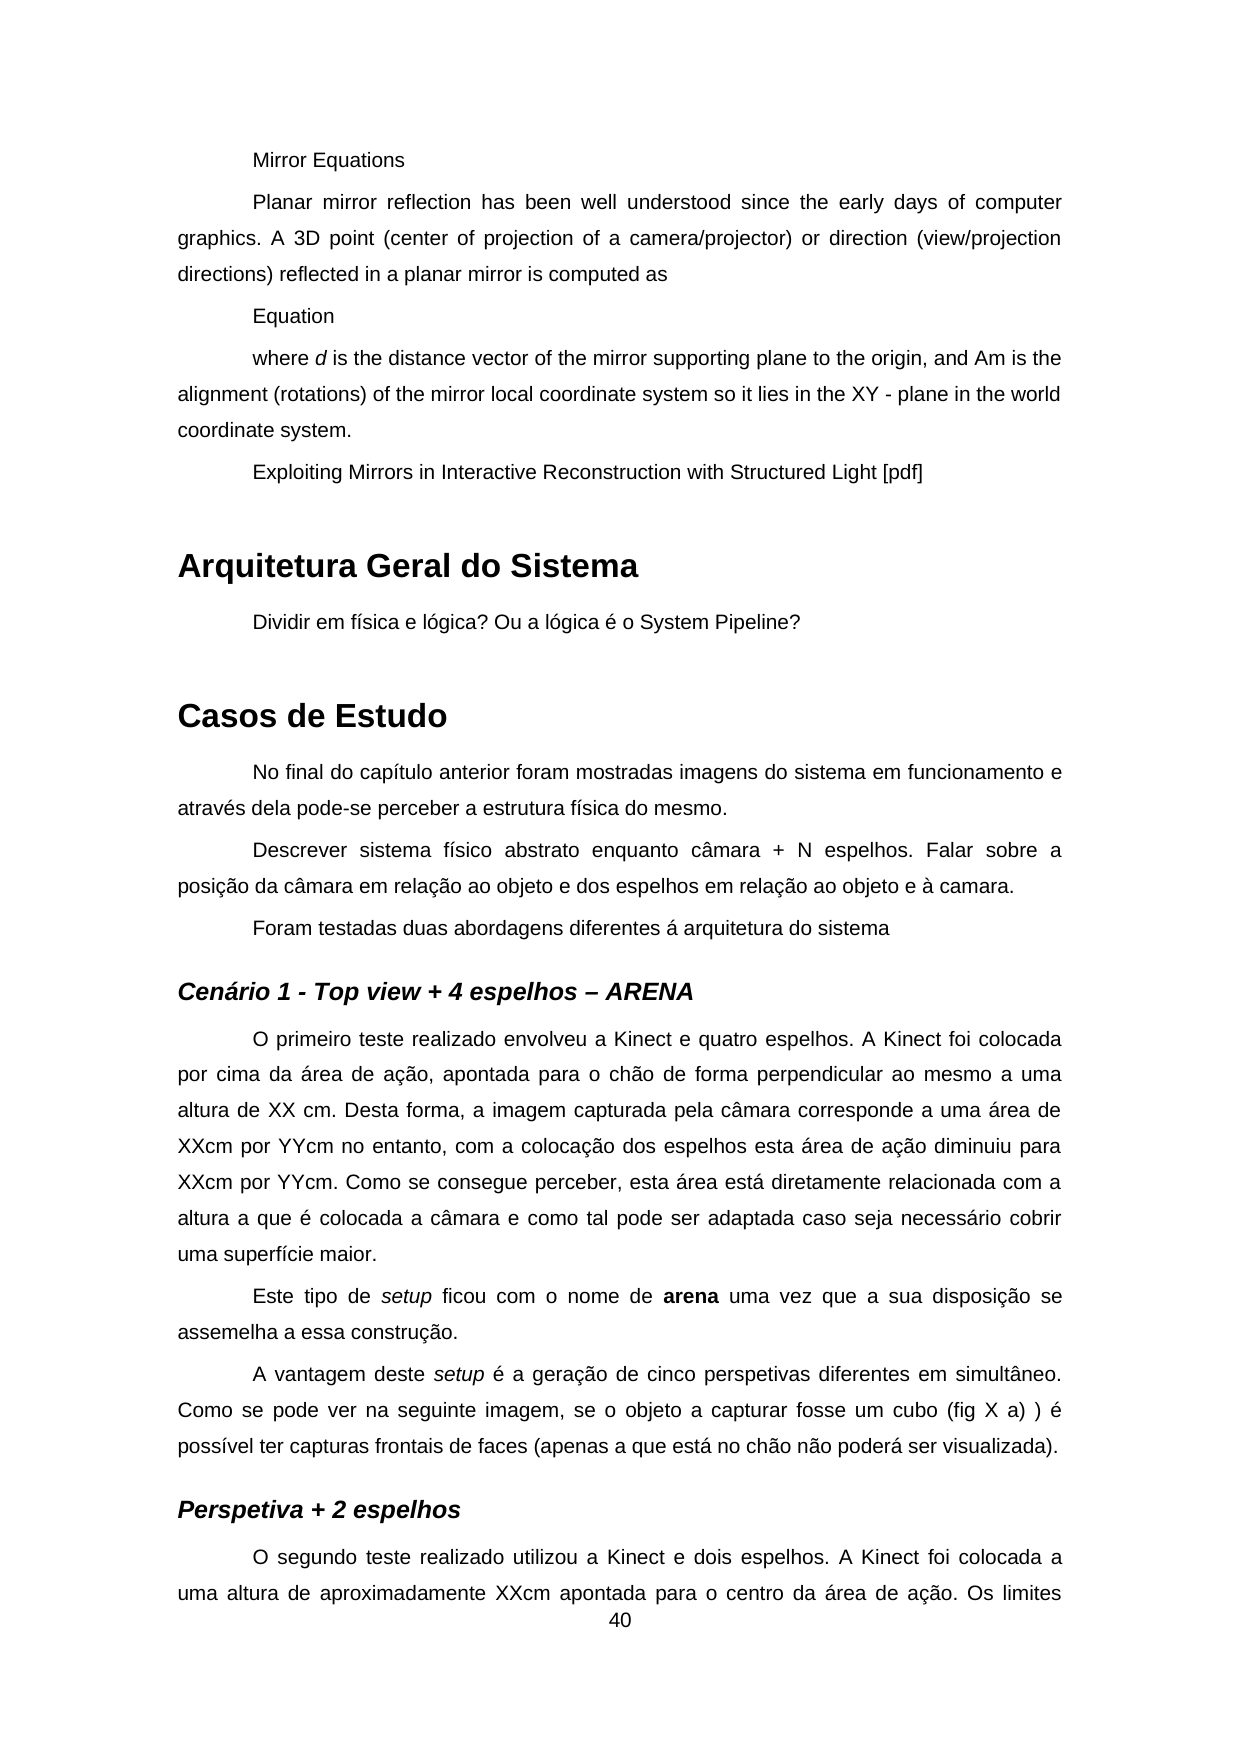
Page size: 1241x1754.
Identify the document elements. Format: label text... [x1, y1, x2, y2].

text Mirror Equations [177, 148, 1063, 172]
text Equation [177, 304, 1063, 328]
text No final do capítulo anterior foram mostradas imagens do sistema em funcionamento e através dela pode-se perceber a estrutura física do mesmo. [177, 760, 1063, 820]
text Exploiting Mirrors in Interactive Reconstruction with Structured Light [pdf] [177, 460, 1063, 484]
text Perspetiva + 2 espelhos [177, 1495, 1063, 1524]
text Cenário 1 - Top view + 4 espelhos – ARENA [177, 977, 1063, 1006]
text O primeiro teste realizado envolveu a Kinect e quatro espelhos. A Kinect foi colocada por cima da área de ação, apontada para o chão de forma perpendicular ao mesmo a uma altura de XX cm. Desta forma, a imagem capturada pela câmara corresponde a uma área de XXcm por YYcm no entanto, com a colocação dos espelhos esta área de ação diminuiu para XXcm por YYcm. Como se consegue perceber, esta área está diretamente relacionada com a altura a que é colocada a câmara e como tal pode ser adaptada caso seja necessário cobrir uma superfície maior. [177, 1026, 1063, 1266]
text Casos de Estudo [177, 696, 1063, 734]
text Foram testadas duas abordagens diferentes á arquitetura do sistema [177, 916, 1063, 940]
text Descrever sistema físico abstrato enquanto câmara + N espelhos. Falar sobre a posição da câmara em relação ao objeto e dos espelhos em relação ao objeto e à camara. [177, 838, 1063, 898]
text A vantagem deste setup é a geração de cinco perspetivas diferentes em simultâneo. Como se pode ver na seguinte imagem, se o objeto a capturar fosse um cubo (fig X a) ) é possível ter capturas frontais de faces (apenas a que está no chão não poderá ser visualizada). [177, 1362, 1063, 1458]
text Dividir em física e lógica? Ou a lógica é o System Pipeline? [177, 610, 1063, 634]
text Planar mirror reflection has been well understood since the early days of computer graphics. A 3D point (center of projection of a camera/projector) or direction (view/projection directions) reflected in a planar mirror is computed as [177, 190, 1063, 286]
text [177, 1544, 1063, 1604]
text Arquitetura Geral do Sistema [177, 546, 1063, 584]
text where d is the distance vector of the mirror supporting plane to the origin, and Am is the alignment (rotations) of the mirror local coordinate system so it lies in the XY - plane in the world coordinate system. [177, 346, 1063, 442]
text Este tipo de setup ficou com o nome de arena uma vez que a sua disposição se assemelha a essa construção. [177, 1284, 1063, 1344]
